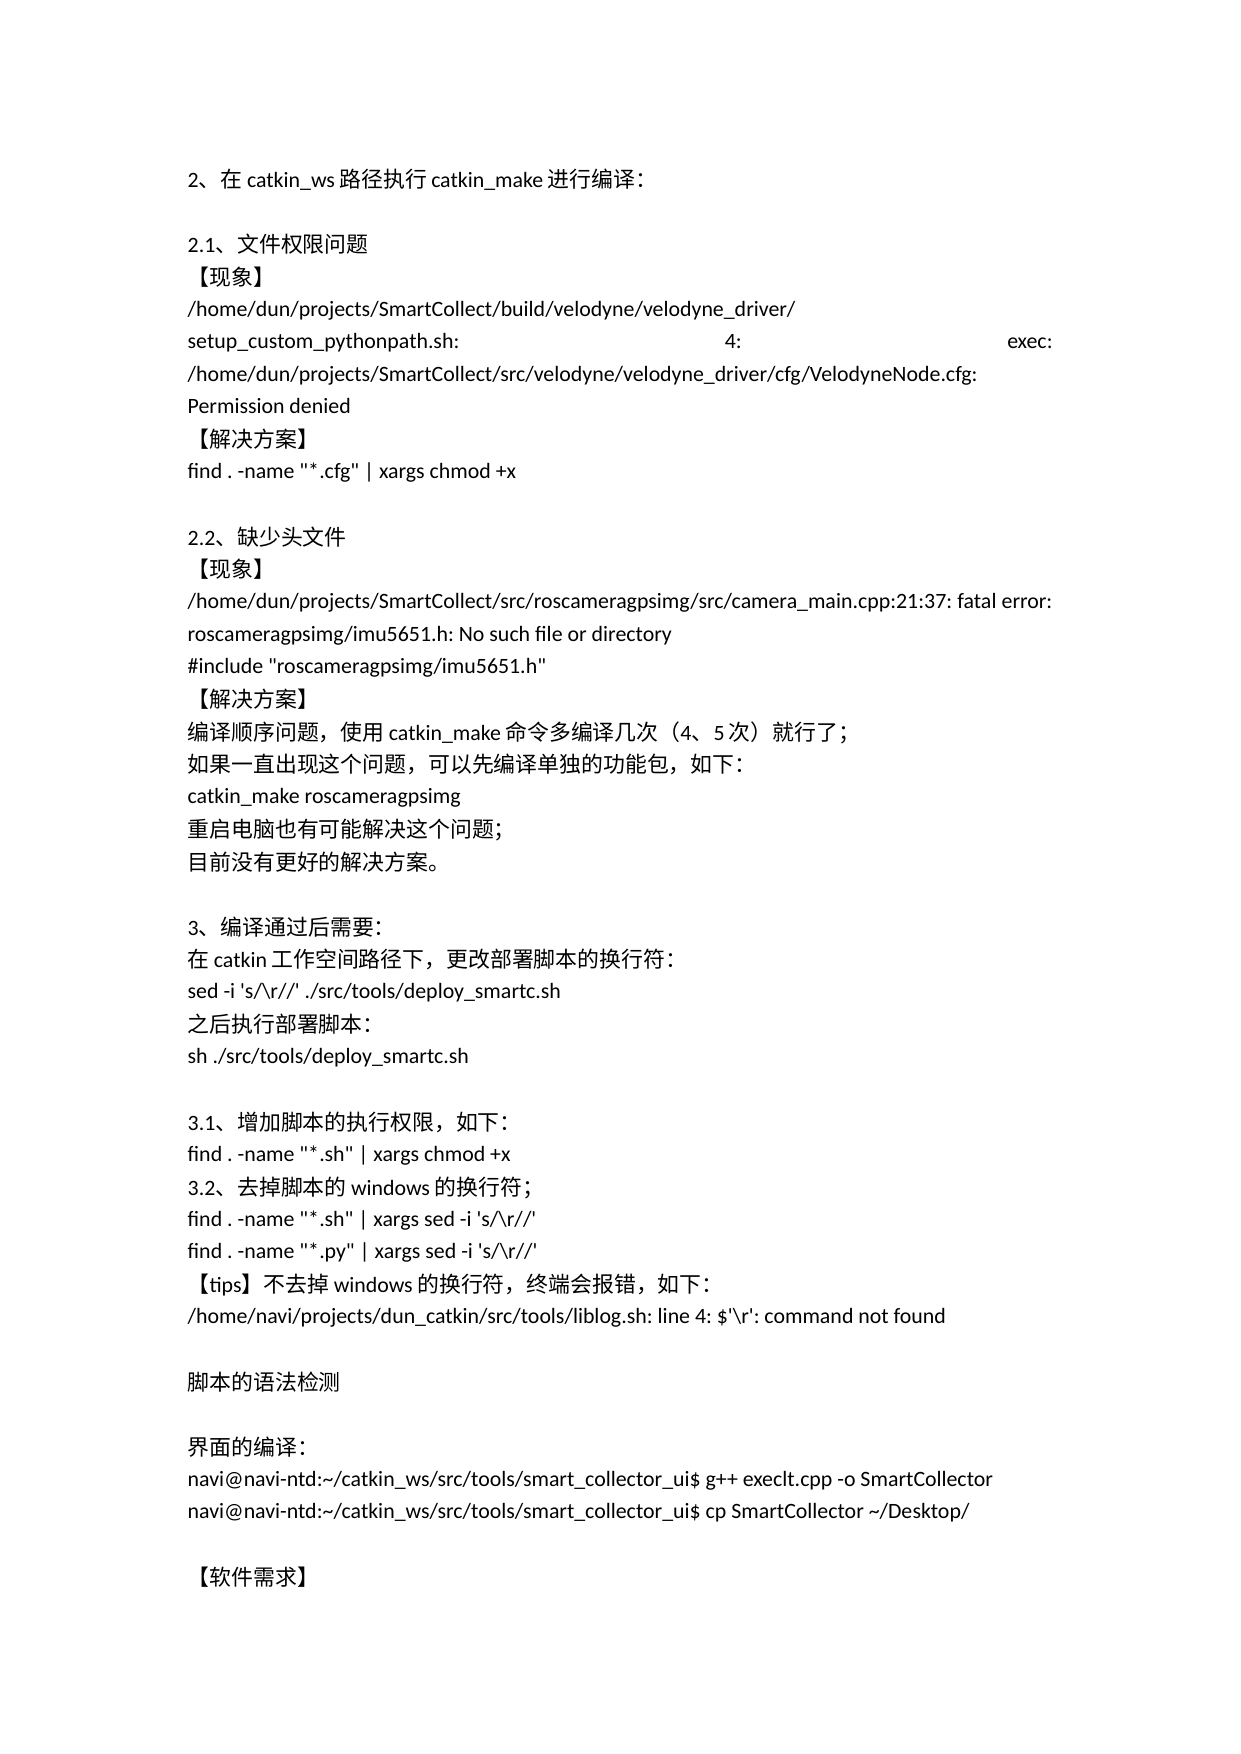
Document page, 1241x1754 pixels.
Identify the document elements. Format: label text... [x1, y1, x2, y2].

text /home/navi/projects/dun_catkin/src/tools/liblog.sh: line 4: $'\r': command not found [187, 1299, 1053, 1332]
text 【现象】 [187, 552, 1053, 584]
text find . -name "*.sh" | xargs sed -i 's/\r//' [187, 1202, 1053, 1234]
text 脚本的语法检测 [187, 1364, 1053, 1397]
text 界面的编译： [187, 1429, 1053, 1462]
text find . -name "*.sh" | xargs chmod +x [187, 1137, 1053, 1169]
text 3、编译通过后需要： [187, 909, 1053, 942]
text 【软件需求】 [187, 1559, 1053, 1592]
text 【解决方案】 [187, 422, 1053, 454]
text 3.1、增加脚本的执行权限，如下： [187, 1104, 1053, 1137]
text navi@navi-ntd:~/catkin_ws/src/tools/smart_collector_ui$ cp SmartCollector ~/Desktop/ [187, 1494, 1053, 1527]
text 之后执行部署脚本： [187, 1007, 1053, 1039]
text /home/dun/projects/SmartCollect/build/velodyne/velodyne_driver/setup_custom_pythonpath.sh: 4: exec: /home/dun/projects/SmartCollect/src/velodyne/velodyne_driver/cfg/VelodyneNode.cfg: Permission denied [187, 292, 1053, 422]
text 【现象】 [187, 259, 1053, 292]
text sed -i 's/\r//' ./src/tools/deploy_smartc.sh [187, 974, 1053, 1007]
text 2.1、文件权限问题 [187, 227, 1053, 259]
text sh ./src/tools/deploy_smartc.sh [187, 1039, 1053, 1072]
text #include "roscameragpsimg/imu5651.h" [187, 649, 1053, 682]
text 2.2、缺少头文件 [187, 519, 1053, 552]
text 【解决方案】 [187, 682, 1053, 714]
text 编译顺序问题，使用catkin_make命令多编译几次（4、5次）就行了； [187, 714, 1053, 747]
text 2、在catkin_ws路径执行catkin_make进行编译： [187, 162, 1053, 194]
text /home/dun/projects/SmartCollect/src/roscameragpsimg/src/camera_main.cpp:21:37: fatal error: roscameragpsimg/imu5651.h: No such file or directory [187, 584, 1053, 649]
text navi@navi-ntd:~/catkin_ws/src/tools/smart_collector_ui$ g++ execlt.cpp -o SmartCollector [187, 1462, 1053, 1494]
text 如果一直出现这个问题，可以先编译单独的功能包，如下： [187, 747, 1053, 779]
text 3.2、去掉脚本的windows的换行符； [187, 1169, 1053, 1202]
text catkin_make roscameragpsimg [187, 779, 1053, 812]
text find . -name "*.py" | xargs sed -i 's/\r//' [187, 1234, 1053, 1267]
text 【tips】不去掉windows的换行符，终端会报错，如下： [187, 1267, 1053, 1299]
text 在catkin工作空间路径下，更改部署脚本的换行符： [187, 942, 1053, 974]
text find . -name "*.cfg" | xargs chmod +x [187, 454, 1053, 487]
text 重启电脑也有可能解决这个问题； [187, 812, 1053, 844]
text 目前没有更好的解决方案。 [187, 844, 1053, 877]
